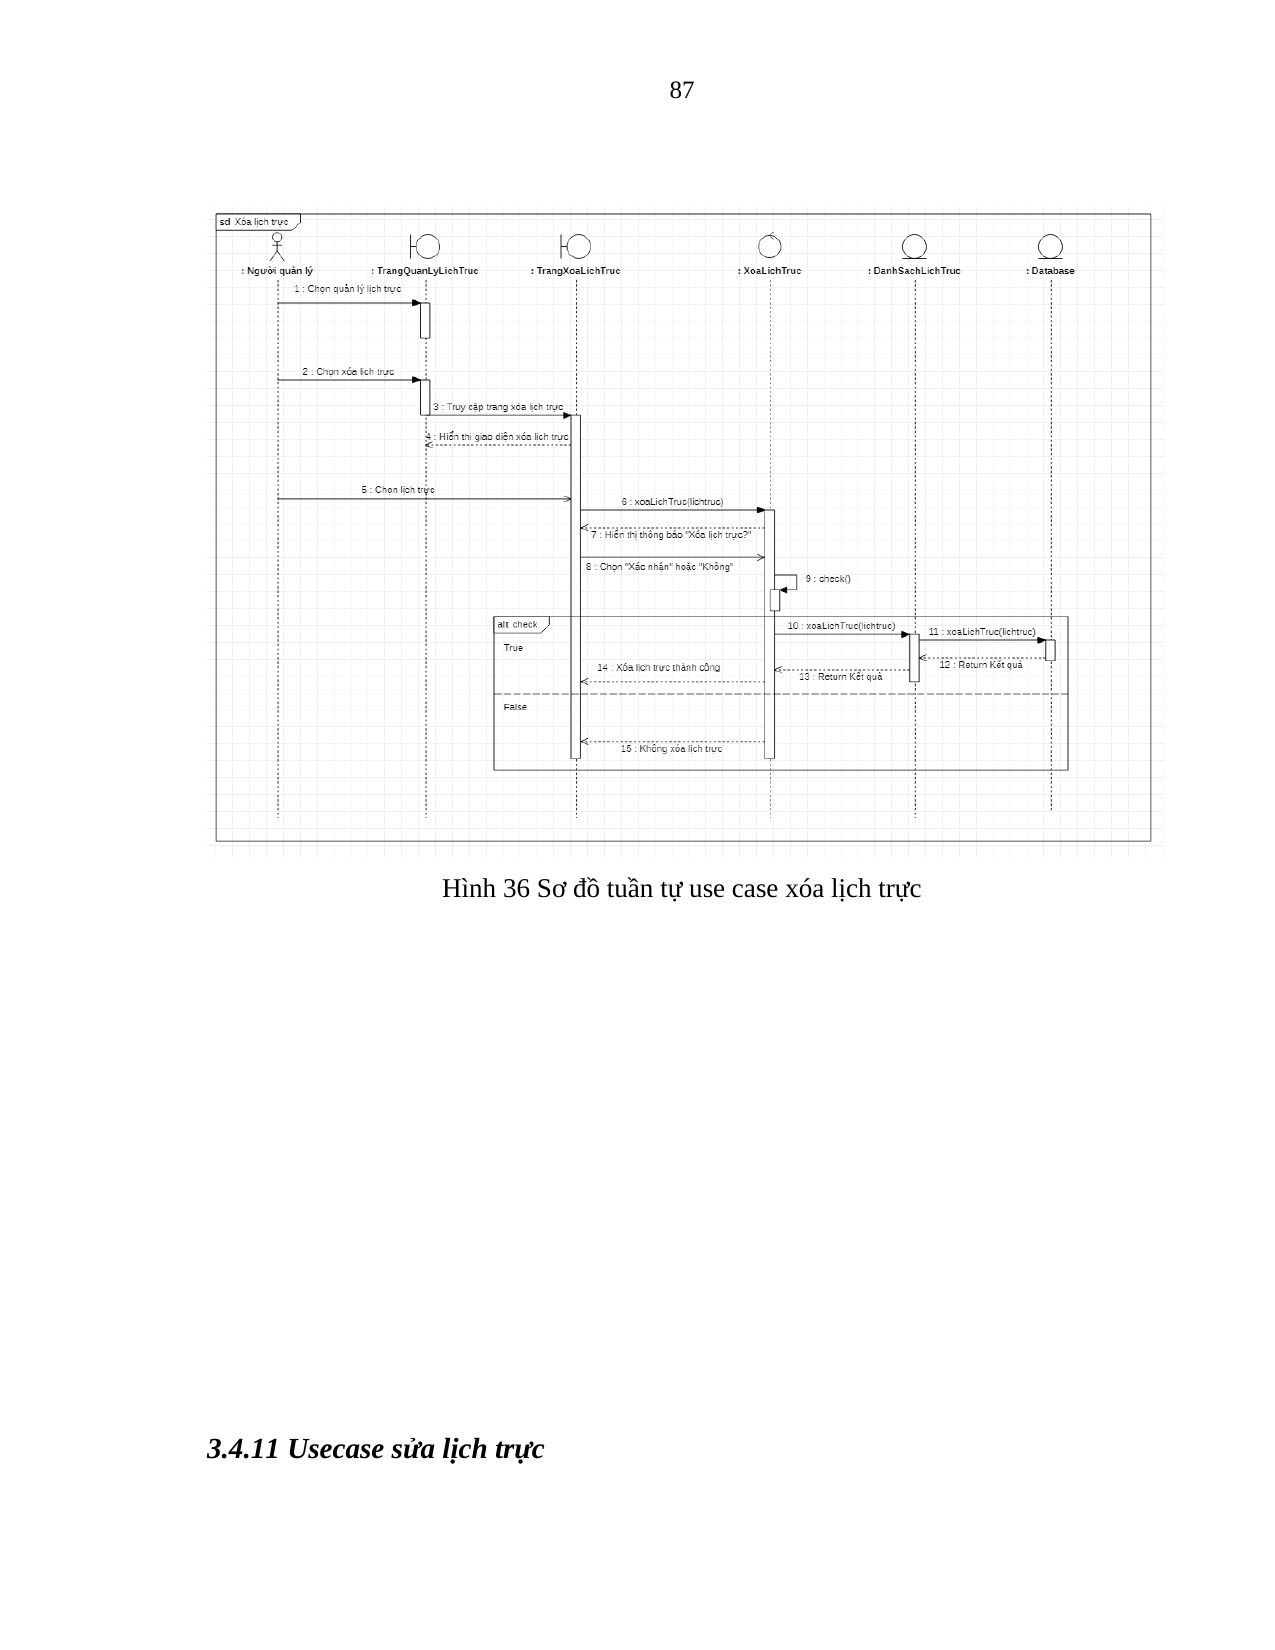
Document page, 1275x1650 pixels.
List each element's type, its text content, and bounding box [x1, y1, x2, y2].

text Hình 36 Sơ đồ tuần tự use case xóa lịch trực [207, 872, 1157, 903]
text 3.4.11 Usecase sửa lịch trực [207, 1432, 1157, 1465]
picture [206, 206, 1165, 858]
